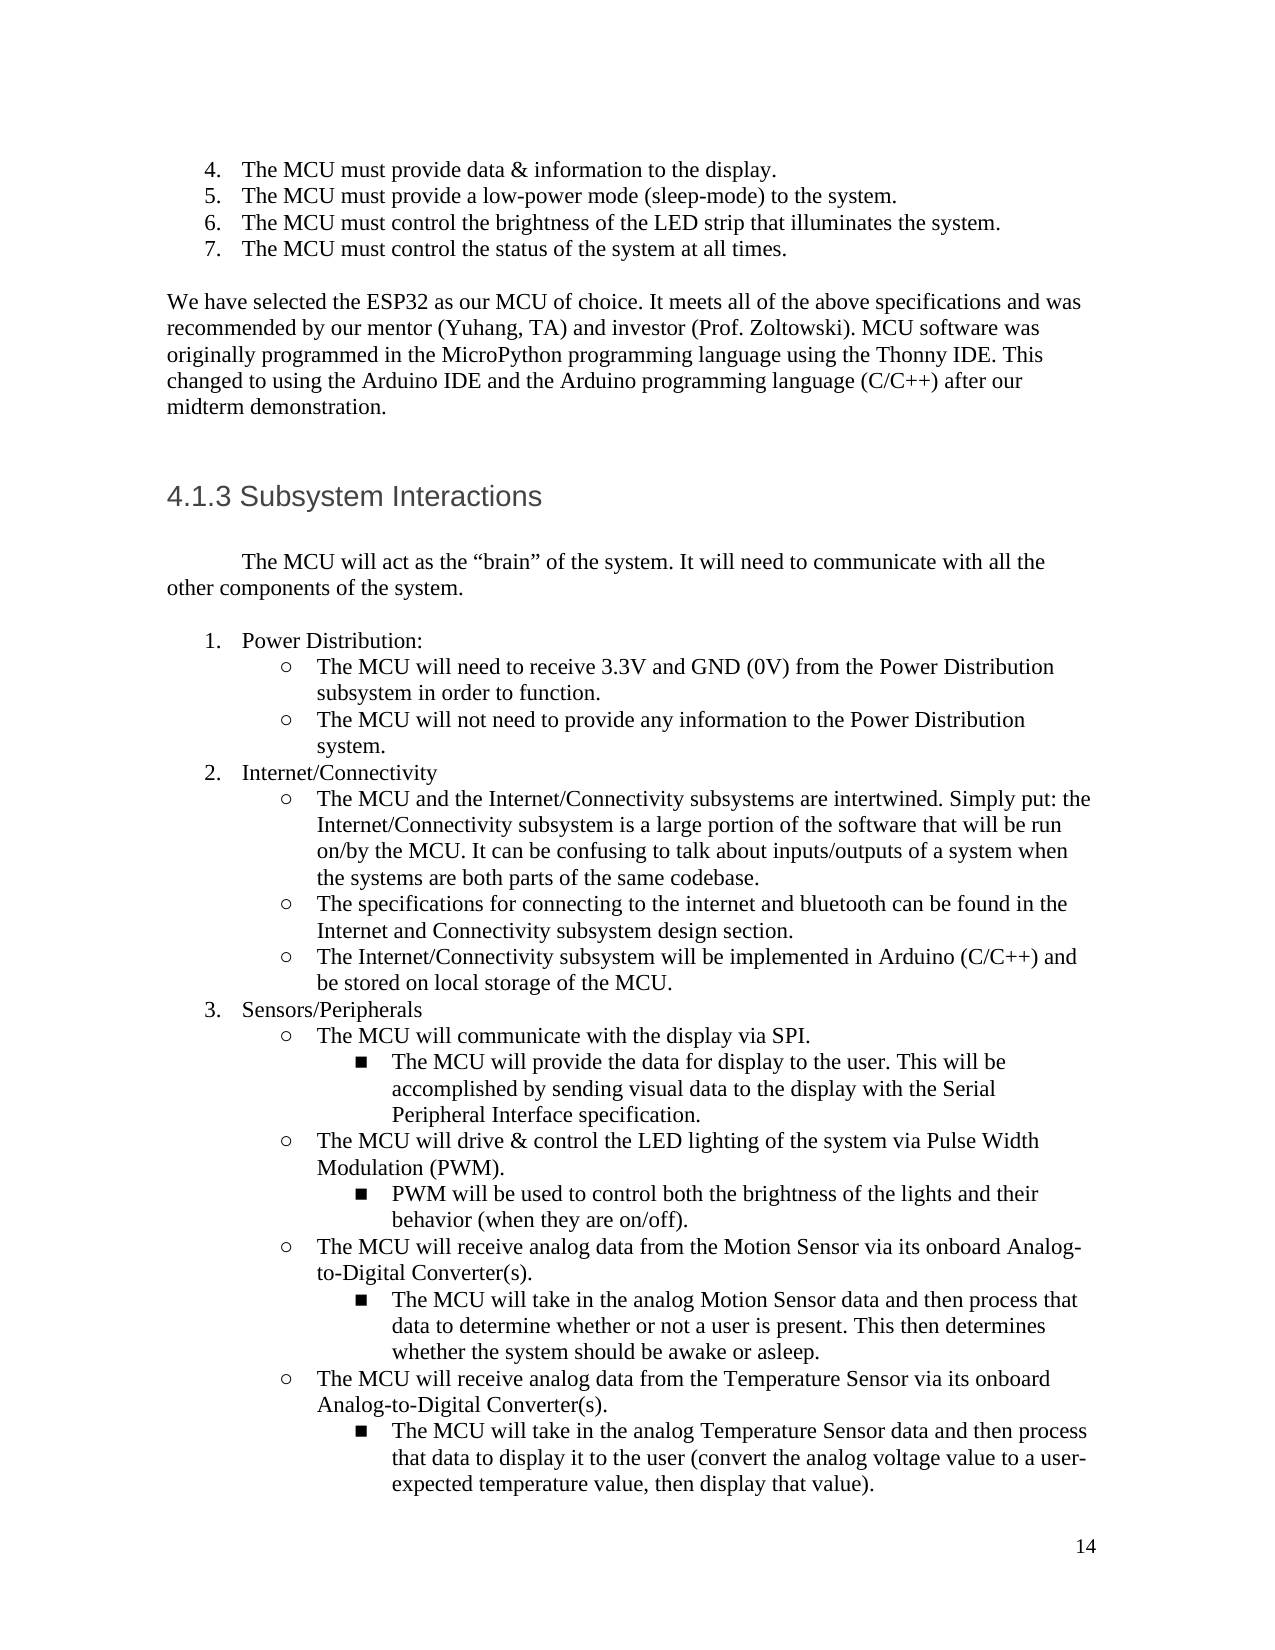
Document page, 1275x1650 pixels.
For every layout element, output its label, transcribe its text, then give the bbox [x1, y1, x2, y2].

list The MCU will not need to provide any information to the Power Distribution system. [279, 706, 1096, 758]
text We have selected the ESP32 as our MCU of choice. It meets all of the above specifications and was recommended by our mentor (Yuhang, TA) and investor (Prof. Zoltowski). MCU software was originally programmed in the MicroPython programming language using the Thonny IDE. This changed to using the Arduino IDE and the Arduino programming language (C/C++) after our midterm demonstration. [167, 288, 1096, 420]
list Power Distribution: [204, 627, 1096, 653]
list The MCU must provide a low-power mode (sleep-mode) to the system. [204, 183, 1096, 209]
list The MCU will take in the analog Motion Sensor data and then process that data to determine whether or not a user is present. This then determines whether the system should be awake or asleep. [354, 1286, 1096, 1365]
list The MCU will provide the data for display to the user. This will be accomplished by sending visual data to the display with the Serial Peripheral Interface specification. [354, 1048, 1096, 1127]
list The MCU will receive analog data from the Temperature Sensor via its onboard Analog-to-Digital Converter(s). [279, 1365, 1096, 1417]
list The MCU must control the brightness of the LED strip that illuminates the system. [204, 209, 1096, 235]
list The MCU will drive & control the LED lighting of the system via Pulse Width Modulation (PWM). [279, 1127, 1096, 1180]
list The MCU and the Internet/Connectivity subsystems are intertwined. Simply put: the Internet/Connectivity subsystem is a large portion of the software that will be run on/by the MCU. It can be confusing to talk about inputs/outputs of a system when the systems are both parts of the same codebase. [279, 785, 1096, 890]
subtitle 4.1.3 Subsystem Interactions [167, 479, 1096, 513]
list The MCU will take in the analog Temperature Sensor data and then process that data to display it to the user (convert the analog voltage value to a user-expected temperature value, then display that value). [354, 1417, 1096, 1496]
list Sensors/Peripherals [204, 996, 1096, 1022]
list The Internet/Connectivity subsystem will be implemented in Arduino (C/C++) and be stored on local storage of the MCU. [279, 943, 1096, 996]
text The MCU will act as the “brain” of the system. It will need to communicate with all the other components of the system. [167, 548, 1096, 600]
list The MCU must control the status of the system at all times. [204, 235, 1096, 262]
list The specifications for connecting to the internet and bluetooth can be found in the Internet and Connectivity subsystem design section. [279, 890, 1096, 943]
list The MCU will need to receive 3.3V and GND (0V) from the Power Distribution subsystem in order to function. [279, 653, 1096, 706]
list Internet/Connectivity [204, 758, 1096, 785]
list The MCU will communicate with the display via SPI. [279, 1022, 1096, 1048]
list The MCU must provide data & information to the display. [204, 156, 1096, 183]
list PWM will be used to control both the brightness of the lights and their behavior (when they are on/off). [354, 1180, 1096, 1233]
list The MCU will receive analog data from the Motion Sensor via its onboard Analog-to-Digital Converter(s). [279, 1233, 1096, 1286]
